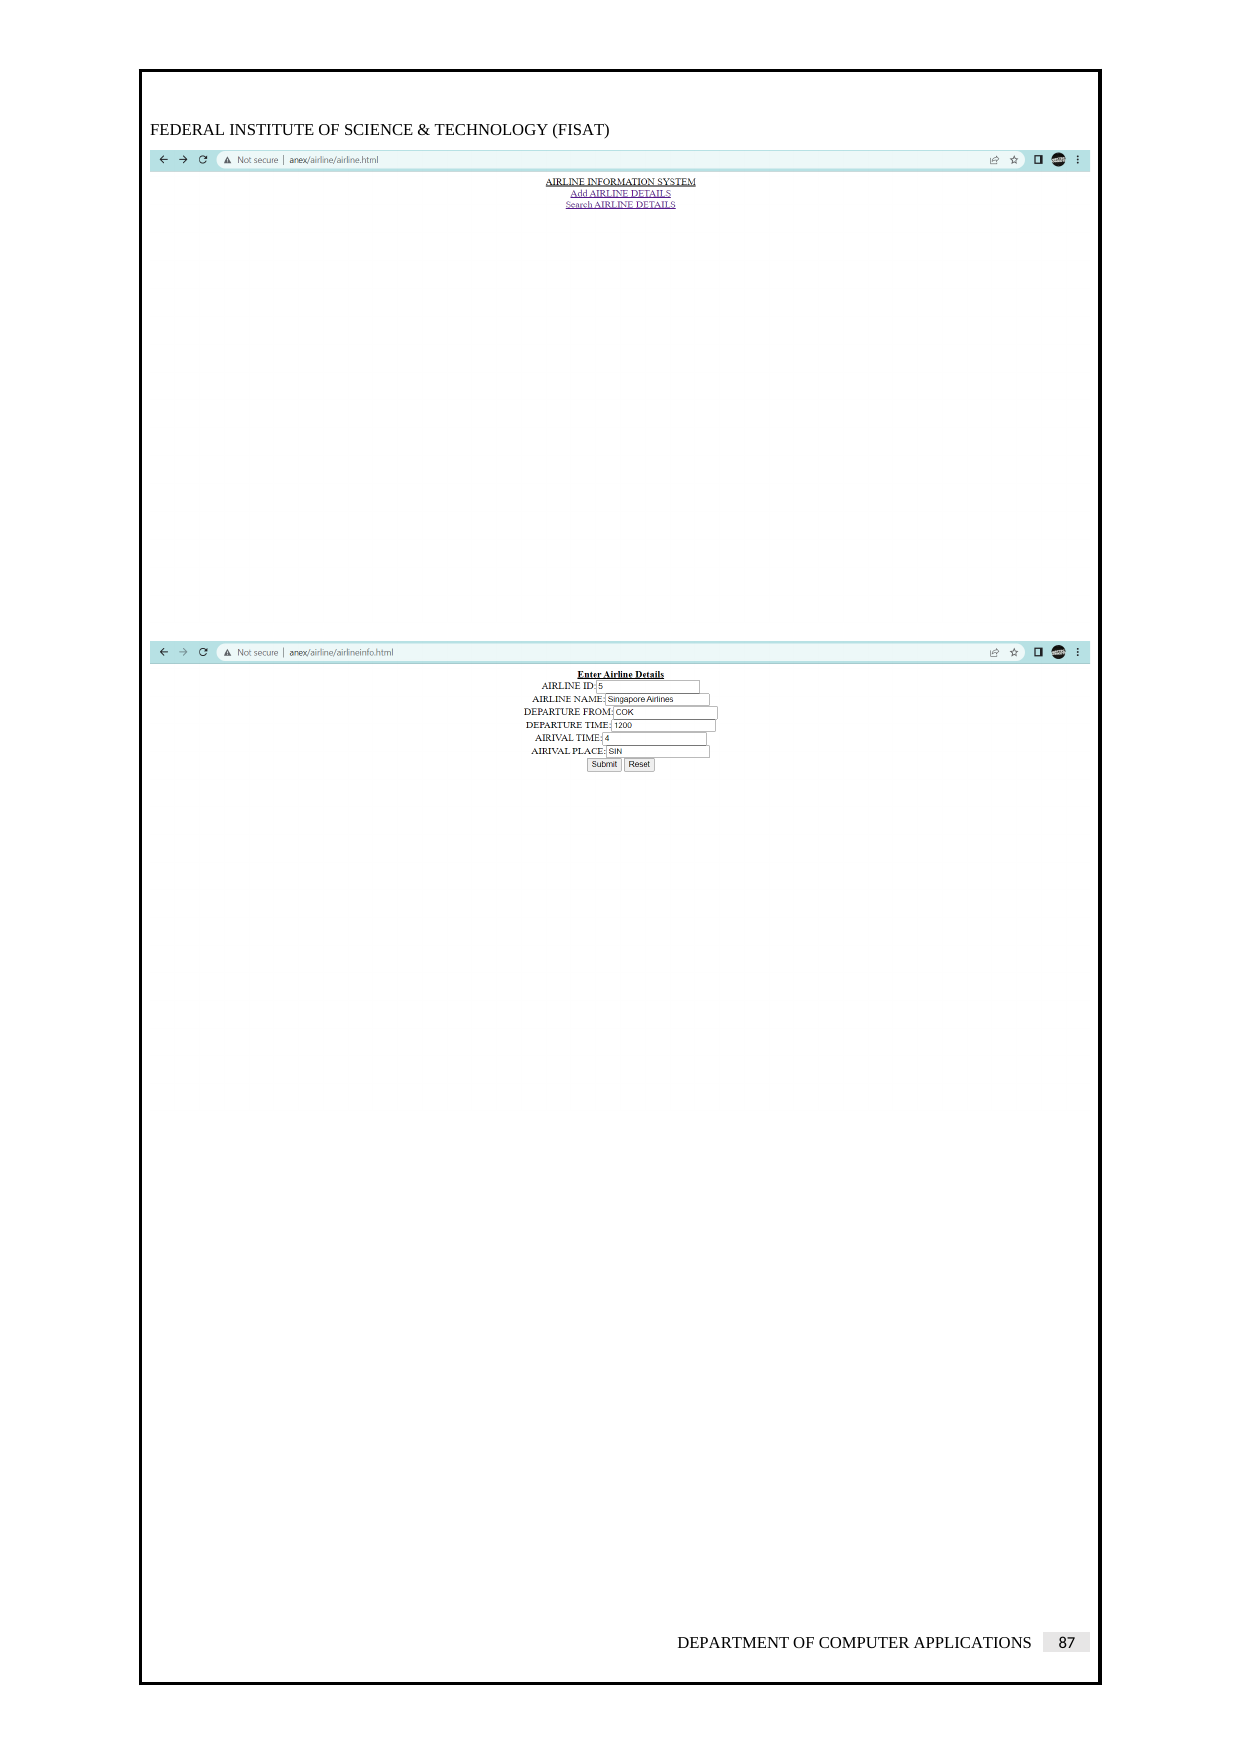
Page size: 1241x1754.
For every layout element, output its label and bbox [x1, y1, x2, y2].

picture [150, 150, 1091, 623]
picture [150, 641, 1091, 1111]
